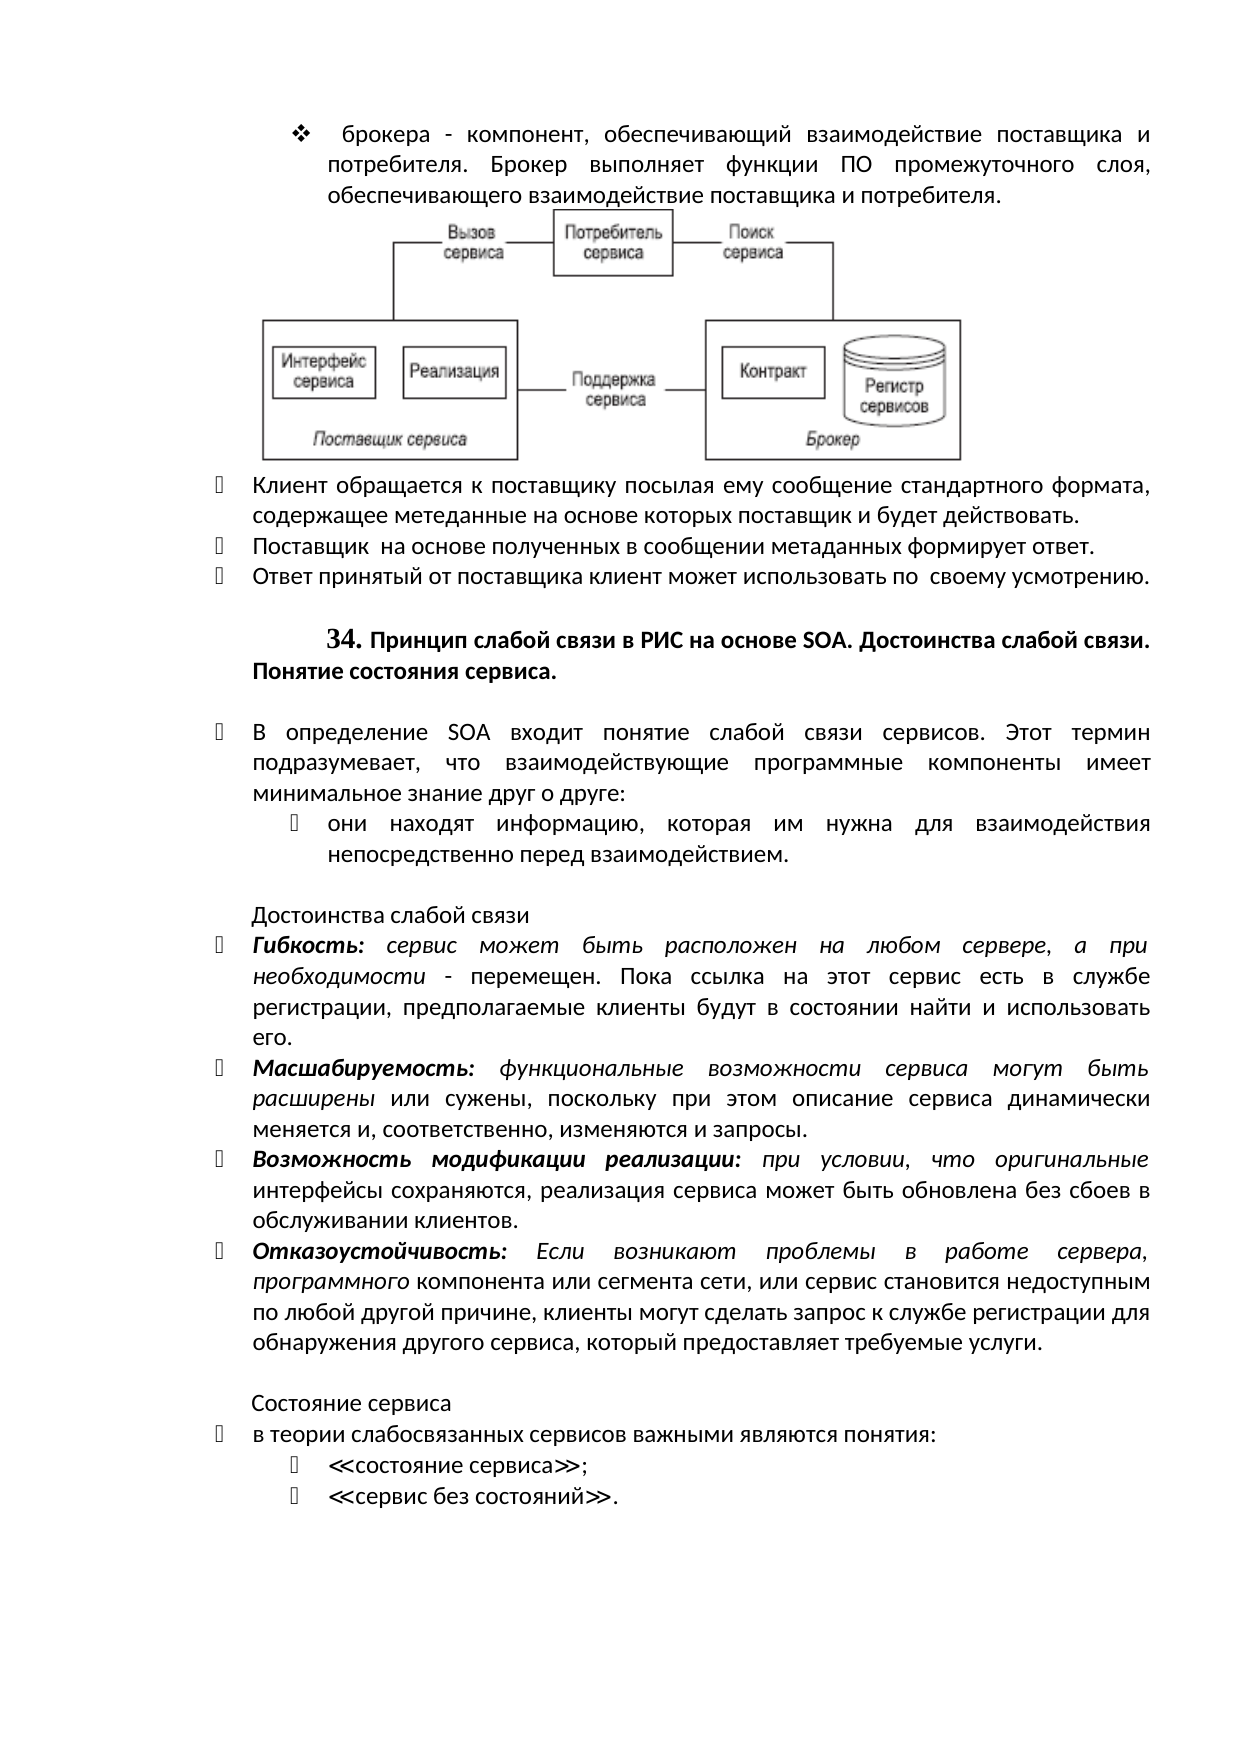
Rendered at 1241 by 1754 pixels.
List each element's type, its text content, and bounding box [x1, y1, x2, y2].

list Принцип слабой связи в РИС на основе SOA. Достоинства слабой связи. Понятие состояния сервиса. [252, 621, 1152, 685]
list Гибкость: сервис может быть расположен на любом сервере, а при необходимости - перемещен. Пока ссылка на этот сервис есть в службе регистрации, предполагаемые клиенты будут в состоянии найти и использовать его. [215, 929, 1152, 1052]
list Масшабируемость: функциональные возможности сервиса могут быть расширены или сужены, поскольку при этом описание сервиса динамически меняется и, соответственно, изменяются и запросы. [215, 1052, 1152, 1143]
picture [251, 209, 973, 469]
list ≪сервис без состояний≫. [290, 1479, 1152, 1511]
list Состояние сервиса [251, 1387, 1152, 1418]
list Клиент обращается к поставщику посылая ему сообщение стандартного формата, содержащее метеданные на основе которых поставщик и будет действовать. [215, 469, 1152, 530]
list В определение SOA входит понятие слабой связи сервисов. Этот термин подразумевает, что взаимодействующие программные компоненты имеет минимальное знание друг о друге: [215, 716, 1152, 807]
list брокера - компонент, обеспечивающий взаимодействие поставщика и потребителя. Брокер выполняет функции ПО промежуточного слоя, обеспечивающего взаимодействие поставщика и потребителя. [290, 118, 1152, 210]
list ≪состояние сервиса≫; [290, 1448, 1152, 1479]
list Поставщик на основе полученных в сообщении метаданных формирует ответ. [215, 530, 1152, 560]
list Отказоустойчивость: Если возникают проблемы в работе сервера, программного компонента или сегмента сети, или сервис становится недоступным по любой другой причине, клиенты могут сделать запрос к службе регистрации для обнаружения другого сервиса, который предоставляет требуемые услуги. [215, 1235, 1152, 1357]
list в теории слабосвязанных сервисов важными являются понятия: [215, 1418, 1152, 1448]
list Достоинства слабой связи [251, 899, 1152, 929]
list Ответ принятый от поставщика клиент может использовать по своему усмотрению. [215, 560, 1152, 591]
list они находят информацию, которая им нужна для взаимодействия непосредственно перед взаимодействием. [290, 807, 1152, 868]
list Возможность модификации реализации: при условии, что оригинальные интерфейсы сохраняются, реализация сервиса может быть обновлена без сбоев в обслуживании клиентов. [215, 1143, 1152, 1235]
